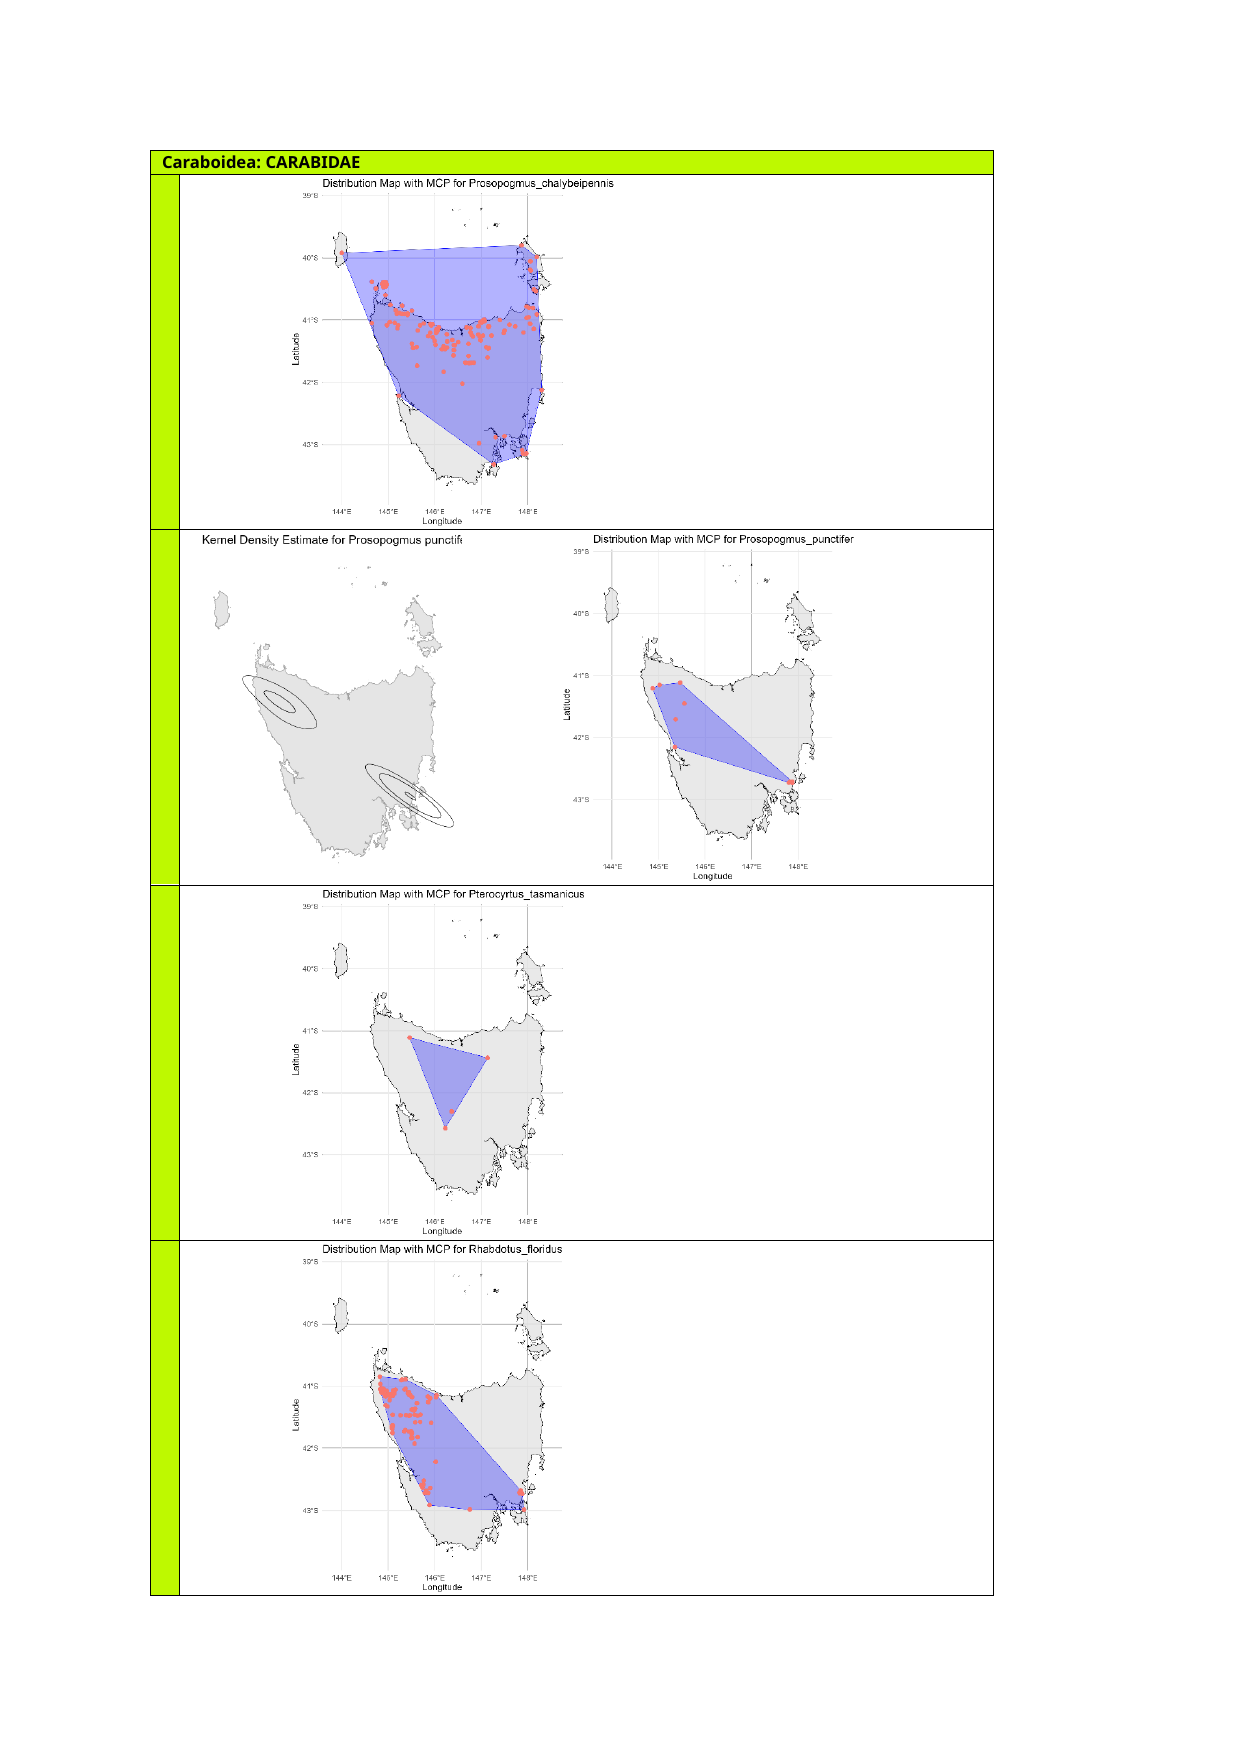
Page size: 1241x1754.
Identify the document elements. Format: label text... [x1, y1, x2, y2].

table_cell [180, 1241, 190, 1595]
table_cell [151, 886, 179, 1240]
table_cell [180, 886, 190, 1240]
table_cell [664, 175, 993, 529]
picture [190, 1241, 664, 1596]
table_header Caraboidea: CARABIDAE [151, 151, 993, 174]
table_cell [151, 530, 179, 884]
table_cell [180, 530, 190, 884]
table_cell [180, 175, 190, 529]
table_cell [934, 530, 993, 884]
table_cell [151, 175, 179, 529]
table_cell [664, 1241, 993, 1595]
table_cell [151, 1241, 179, 1595]
table_cell [664, 886, 993, 1240]
picture [190, 174, 934, 1240]
